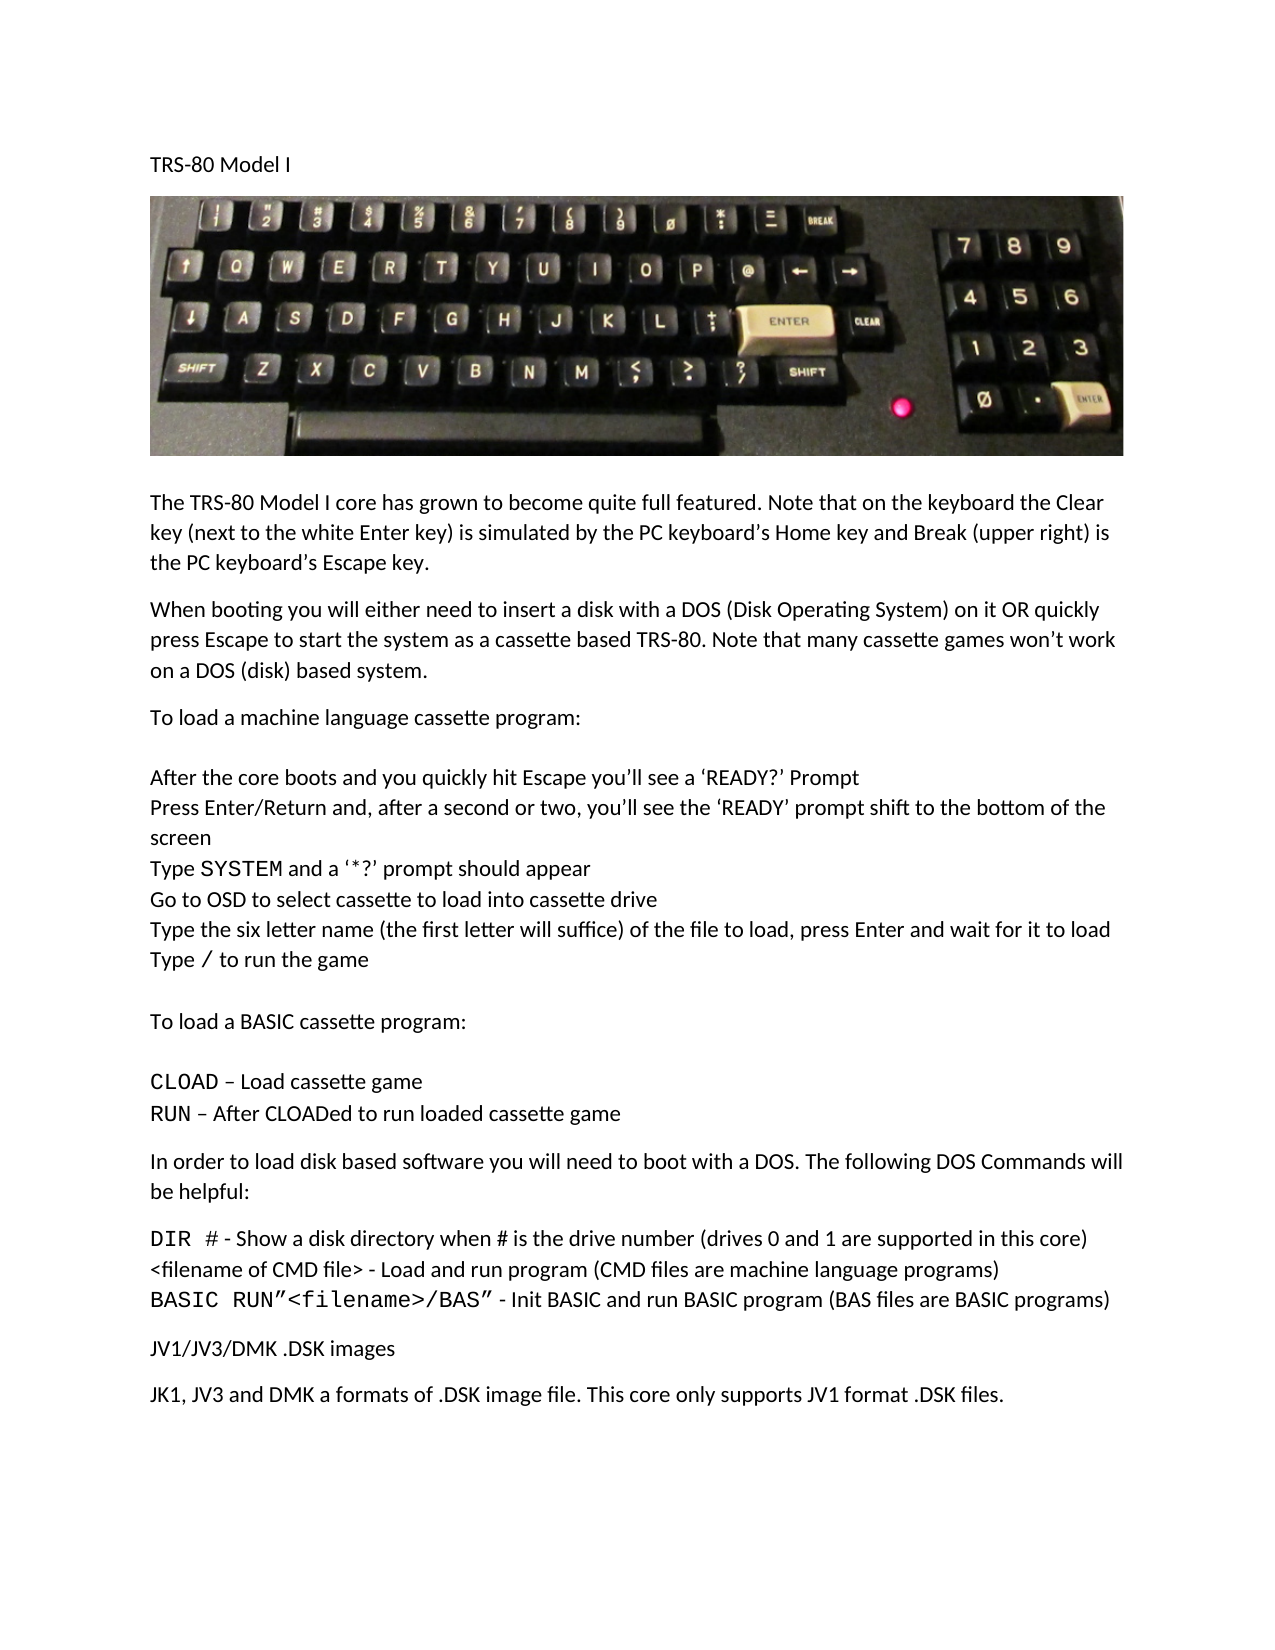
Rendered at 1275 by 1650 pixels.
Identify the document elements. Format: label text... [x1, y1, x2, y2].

picture [150, 196, 1124, 456]
text TRS-80 Model I [150, 150, 1125, 178]
text When booting you will either need to insert a disk with a DOS (Disk Operating System) on it OR quickly press Escape to start the system as a cassette based TRS-80. Note that many cassette games won’t work on a DOS (disk) based system. [150, 595, 1125, 684]
text DIR # - Show a disk directory when # is the drive number (drives 0 and 1 are supported in this core) <filename of CMD file> - Load and run program (CMD files are machine language programs) BASIC RUN”<filename>/BAS” - Init BASIC and run BASIC program (BAS files are BASIC programs) [150, 1224, 1125, 1315]
text JK1, JV3 and DMK a formats of .DSK image file. This core only supports JV1 format .DSK files. [150, 1381, 1125, 1439]
text To load a machine language cassette program: After the core boots and you quickly hit Escape you’ll see a ‘READY?’ Prompt Press Enter/Return and, after a second or two, you’ll see the ‘READY’ prompt shift to the bottom of the screen Type SYSTEM and a ‘*?’ prompt should appear Go to OSD to select cassette to load into cassette drive Type the six letter name (the first letter will suffice) of the file to load, press Enter and wait for it to load Type / to run the game To load a BASIC cassette program: CLOAD – Load cassette game RUN – After CLOADed to run loaded cassette game [150, 703, 1125, 1128]
text In order to load disk based software you will need to boot with a DOS. The following DOS Commands will be helpful: [150, 1147, 1125, 1205]
text JV1/JV3/DMK .DSK images [150, 1334, 1125, 1362]
